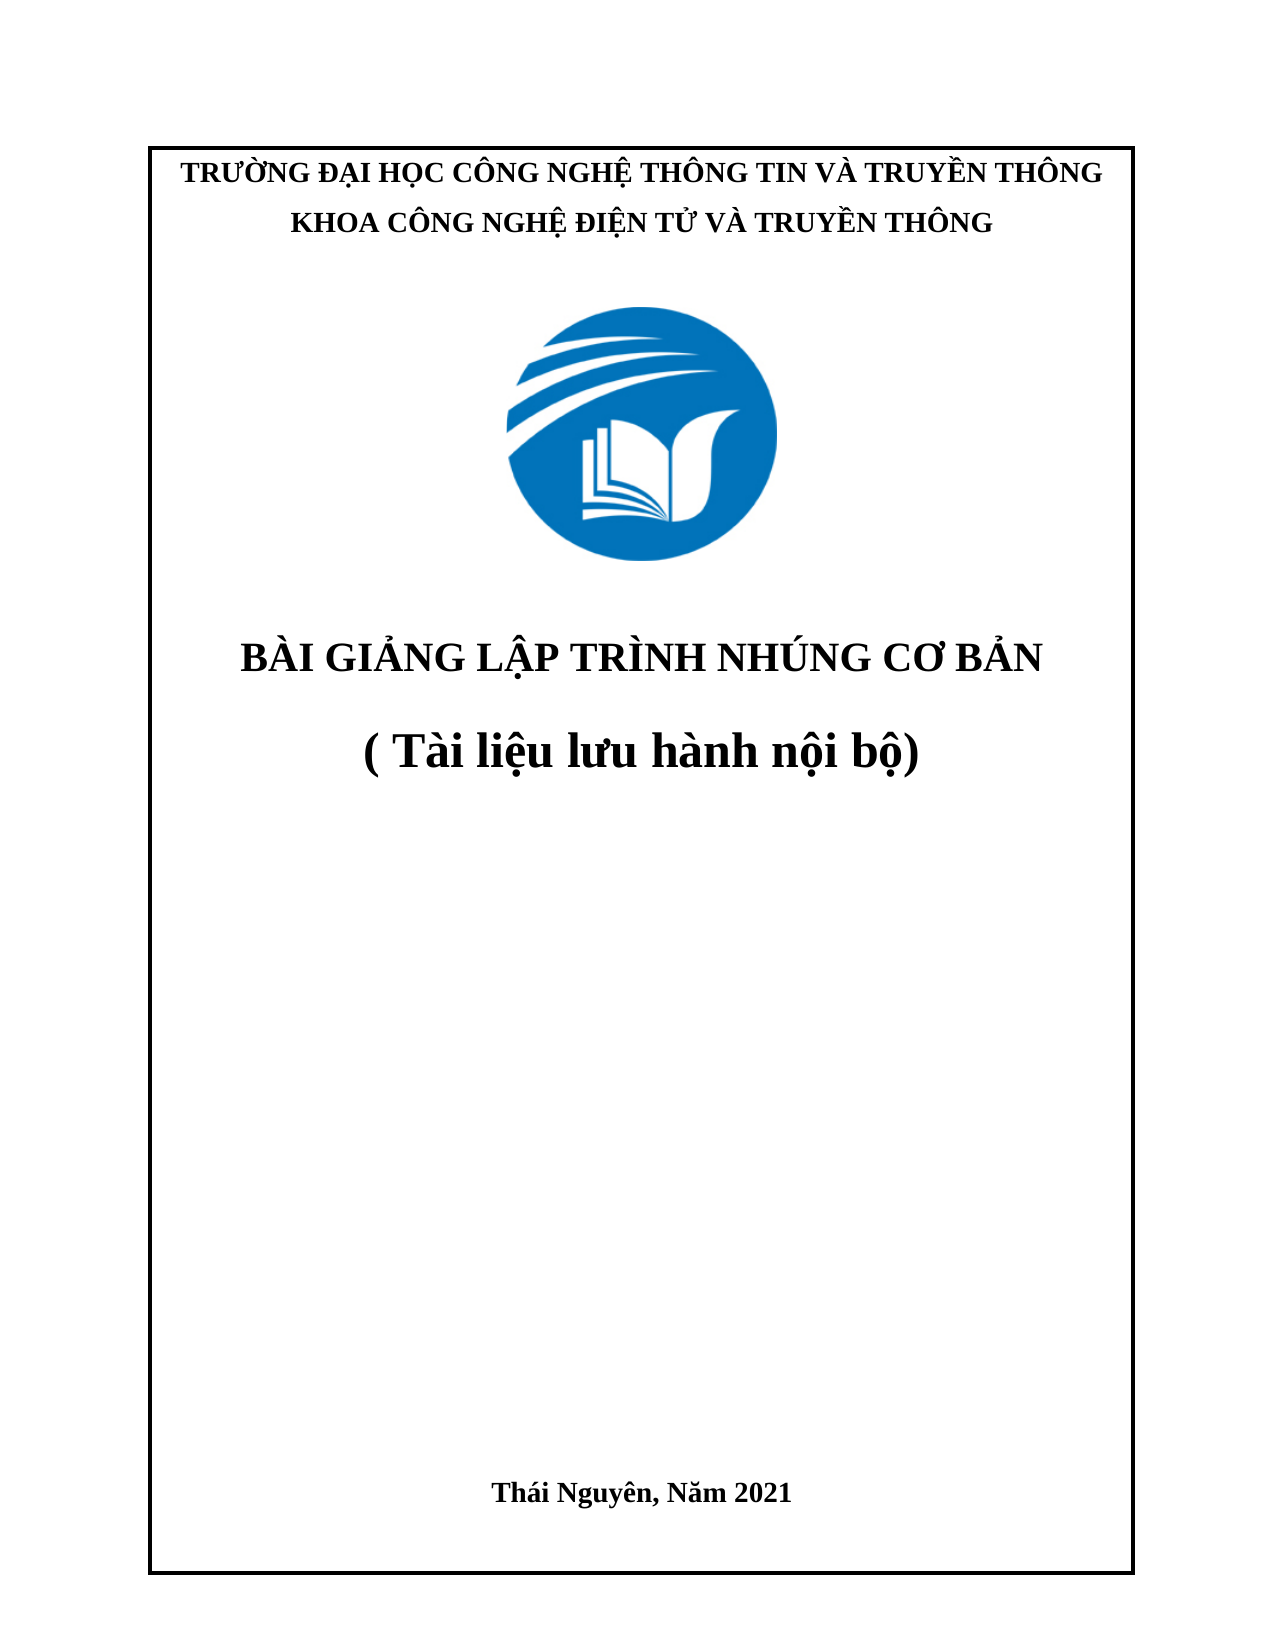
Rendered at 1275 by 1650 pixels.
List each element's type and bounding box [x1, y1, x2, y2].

picture [506, 307, 777, 561]
